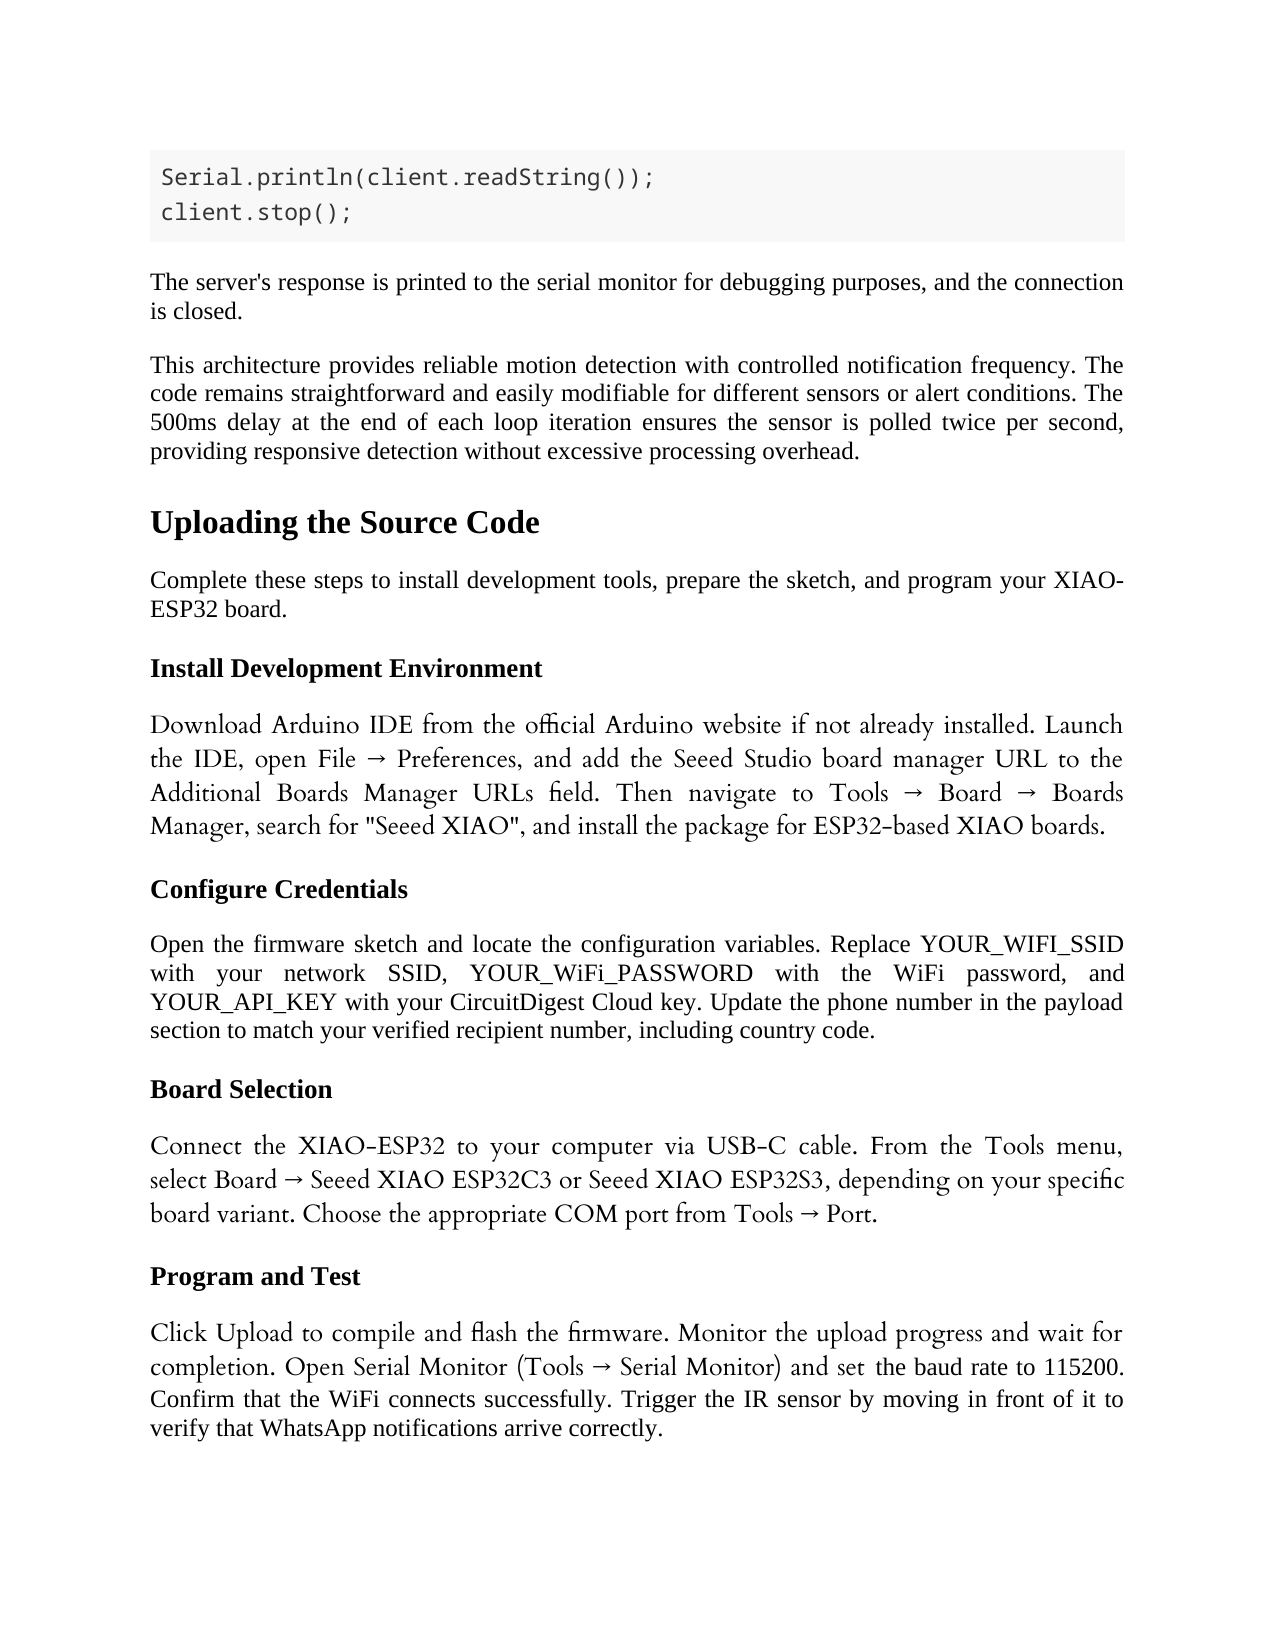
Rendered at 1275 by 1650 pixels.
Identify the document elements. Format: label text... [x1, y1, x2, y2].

subtitle Uploading the Source Code [150, 502, 1125, 541]
subtitle Install Development Environment [150, 652, 1125, 683]
subtitle Configure Credentials [150, 873, 1125, 904]
text The server's response is printed to the serial monitor for debugging purposes, and the connection is closed. [150, 267, 1125, 325]
text Connect the XIAO-ESP32 to your computer via USB-C cable. From the Tools menu, select Board → Seeed XIAO ESP32C3 or Seeed XIAO ESP32S3, depending on your specific board variant. Choose the appropriate COM port from Tools → Port. [150, 1129, 1125, 1231]
text Open the firmware sketch and locate the configuration variables. Replace YOUR_WIFI_SSID with your network SSID, YOUR_WiFi_PASSWORD with the WiFi password, and YOUR_API_KEY with your CircuitDigest Cloud key. Update the phone number in the payload section to match your verified recipient number, including country code. [150, 929, 1125, 1044]
subtitle Program and Test [150, 1260, 1125, 1291]
subtitle Board Selection [150, 1073, 1125, 1104]
text Download Arduino IDE from the official Arduino website if not already installed. Launch the IDE, open File → Preferences, and add the Seeed Studio board manager URL to the Additional Boards Manager URLs field. Then navigate to Tools → Board → Boards Manager, search for "Seeed XIAO", and install the package for ESP32-based XIAO boards. [150, 708, 1125, 844]
text Complete these steps to install development tools, prepare the sketch, and program your XIAO-ESP32 board. [150, 566, 1125, 623]
text Click Upload to compile and flash the firmware. Monitor the upload progress and wait for completion. Open Serial Monitor (Tools → Serial Monitor) and set the baud rate to 115200. Confirm that the WiFi connects successfully. Trigger the IR sensor by moving in front of it to verify that WhatsApp notifications arrive correctly. [150, 1316, 1125, 1442]
text This architecture provides reliable motion detection with controlled notification frequency. The code remains straightforward and easily modifiable for different sensors or alert conditions. The 500ms delay at the end of each loop iteration ensures the sensor is polled twice per second, providing responsive detection without excessive processing overhead. [150, 350, 1125, 465]
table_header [150, 150, 1125, 242]
